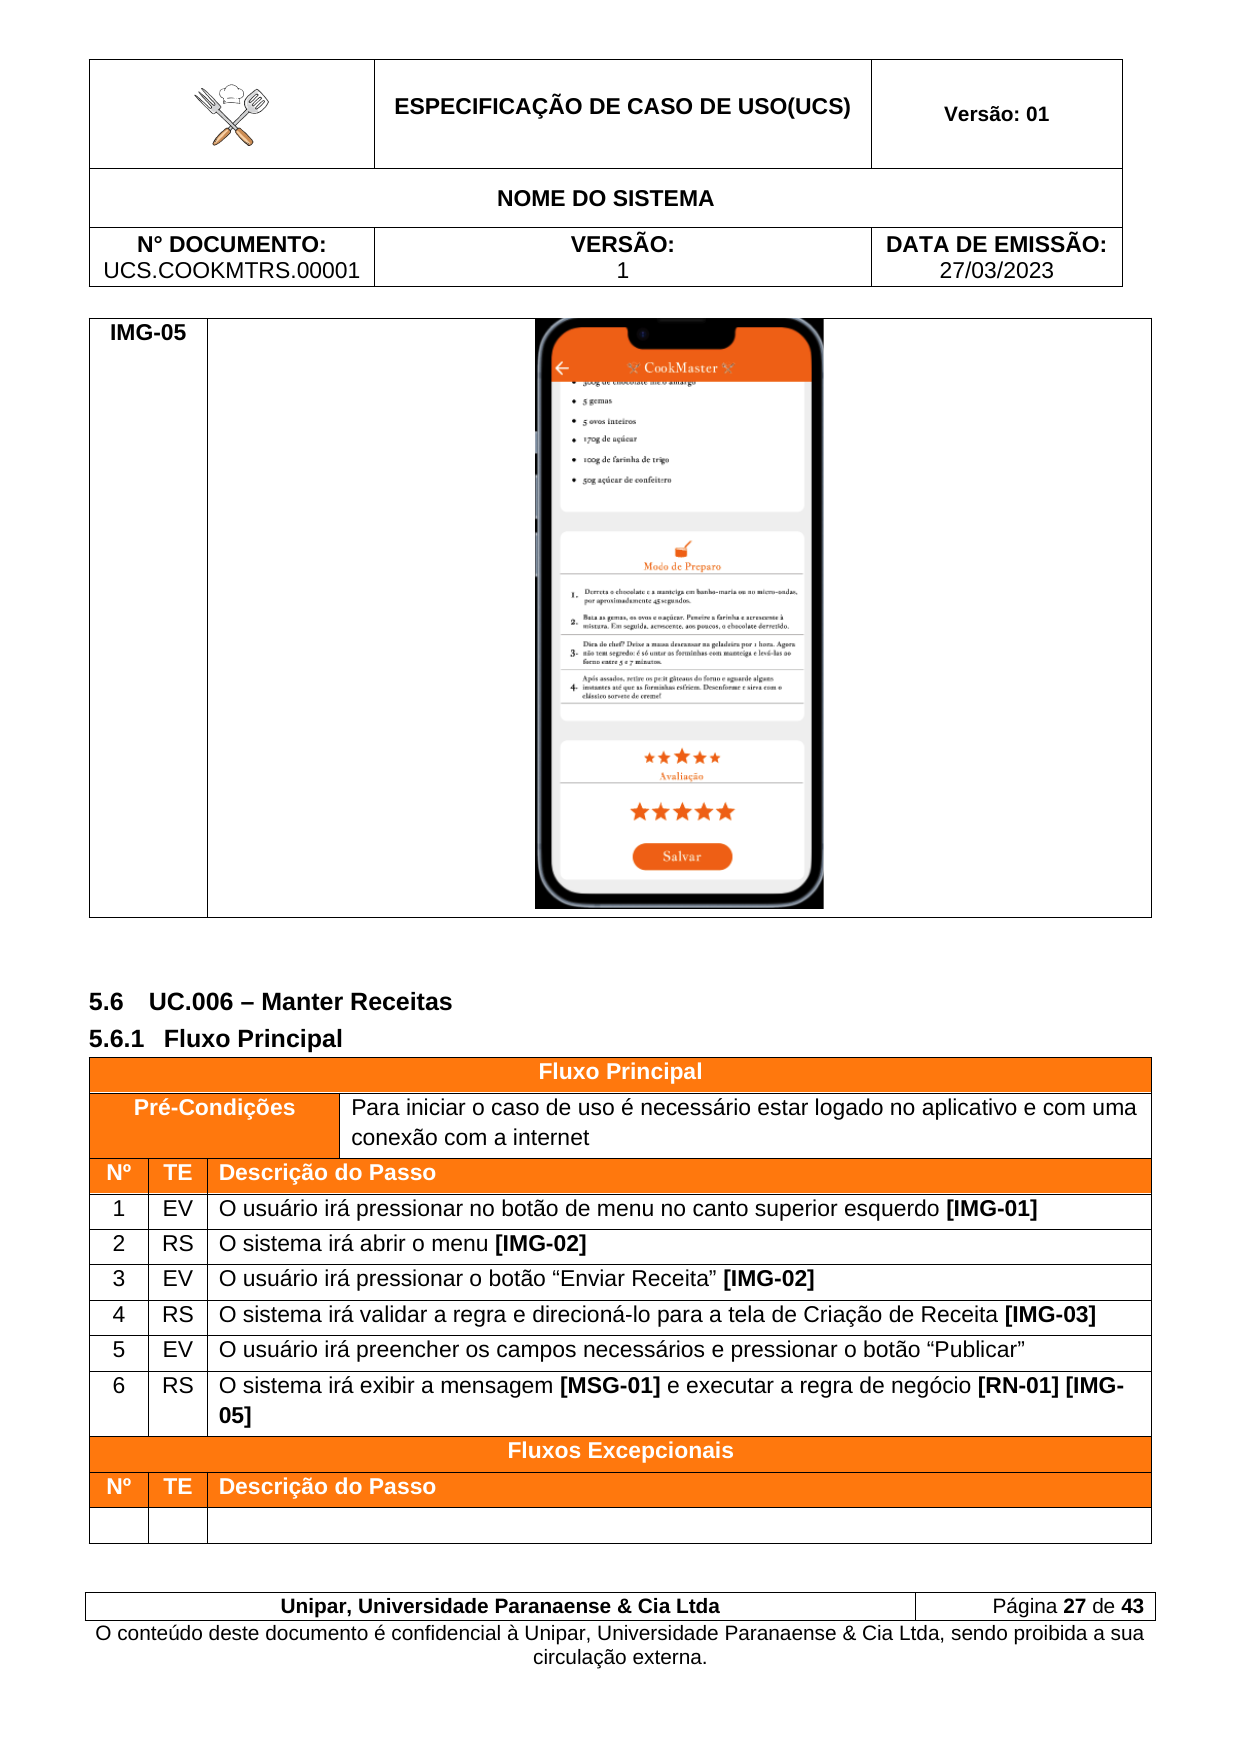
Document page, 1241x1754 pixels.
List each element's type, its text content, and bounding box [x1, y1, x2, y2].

table_cell RS [149, 1301, 207, 1335]
table_cell Descrição do Passo [208, 1473, 1151, 1507]
table_cell Nº [90, 1159, 148, 1193]
table_cell [208, 1508, 1151, 1542]
table_cell 6 [90, 1372, 148, 1436]
picture [177, 60, 286, 168]
table_cell O usuário irá pressionar no botão de menu no canto superior esquerdo [IMG-01] [208, 1195, 1151, 1229]
table_cell EV [149, 1265, 207, 1300]
table_cell TE [149, 1473, 207, 1507]
table_cell RS [149, 1230, 207, 1264]
table_cell Fluxos Excepcionais [90, 1437, 1151, 1472]
table_cell RS [149, 1372, 207, 1436]
table_cell EV [149, 1195, 207, 1229]
table_cell [149, 1508, 207, 1542]
table_cell 5 [90, 1336, 148, 1371]
table_cell O sistema irá exibir a mensagem [MSG-01] e executar a regra de negócio [RN-01] [IMG-05] [208, 1372, 1151, 1436]
table_cell O sistema irá validar a regra e direcioná-lo para a tela de Criação de Receita [IMG-03] [208, 1301, 1151, 1335]
table_header Fluxo Principal [90, 1058, 1151, 1092]
table_cell TE [149, 1159, 207, 1193]
subtitle UC.006 – Manter Receitas [89, 987, 1152, 1016]
table_cell EV [149, 1336, 207, 1371]
table_cell Descrição do Passo [208, 1159, 1151, 1193]
table_cell IMG-05 [90, 319, 207, 917]
subtitle Fluxo Principal [89, 1024, 1152, 1053]
table_cell Pré-Condições [90, 1094, 339, 1158]
picture [535, 318, 824, 909]
table_cell 1 [90, 1195, 148, 1229]
table_cell Nº [90, 1473, 148, 1507]
table_cell O sistema irá abrir o menu [IMG-02] [208, 1230, 1151, 1264]
table_cell Para iniciar o caso de uso é necessário estar logado no aplicativo e com uma conexão com a internet [340, 1094, 1151, 1158]
table_cell 3 [90, 1265, 148, 1300]
table_cell [90, 1508, 148, 1542]
table_cell 2 [90, 1230, 148, 1264]
table_cell 4 [90, 1301, 148, 1335]
table_cell O usuário irá preencher os campos necessários e pressionar o botão “Publicar” [208, 1336, 1151, 1371]
table_cell [208, 319, 1151, 917]
table_cell O usuário irá pressionar o botão “Enviar Receita” [IMG-02] [208, 1265, 1151, 1300]
